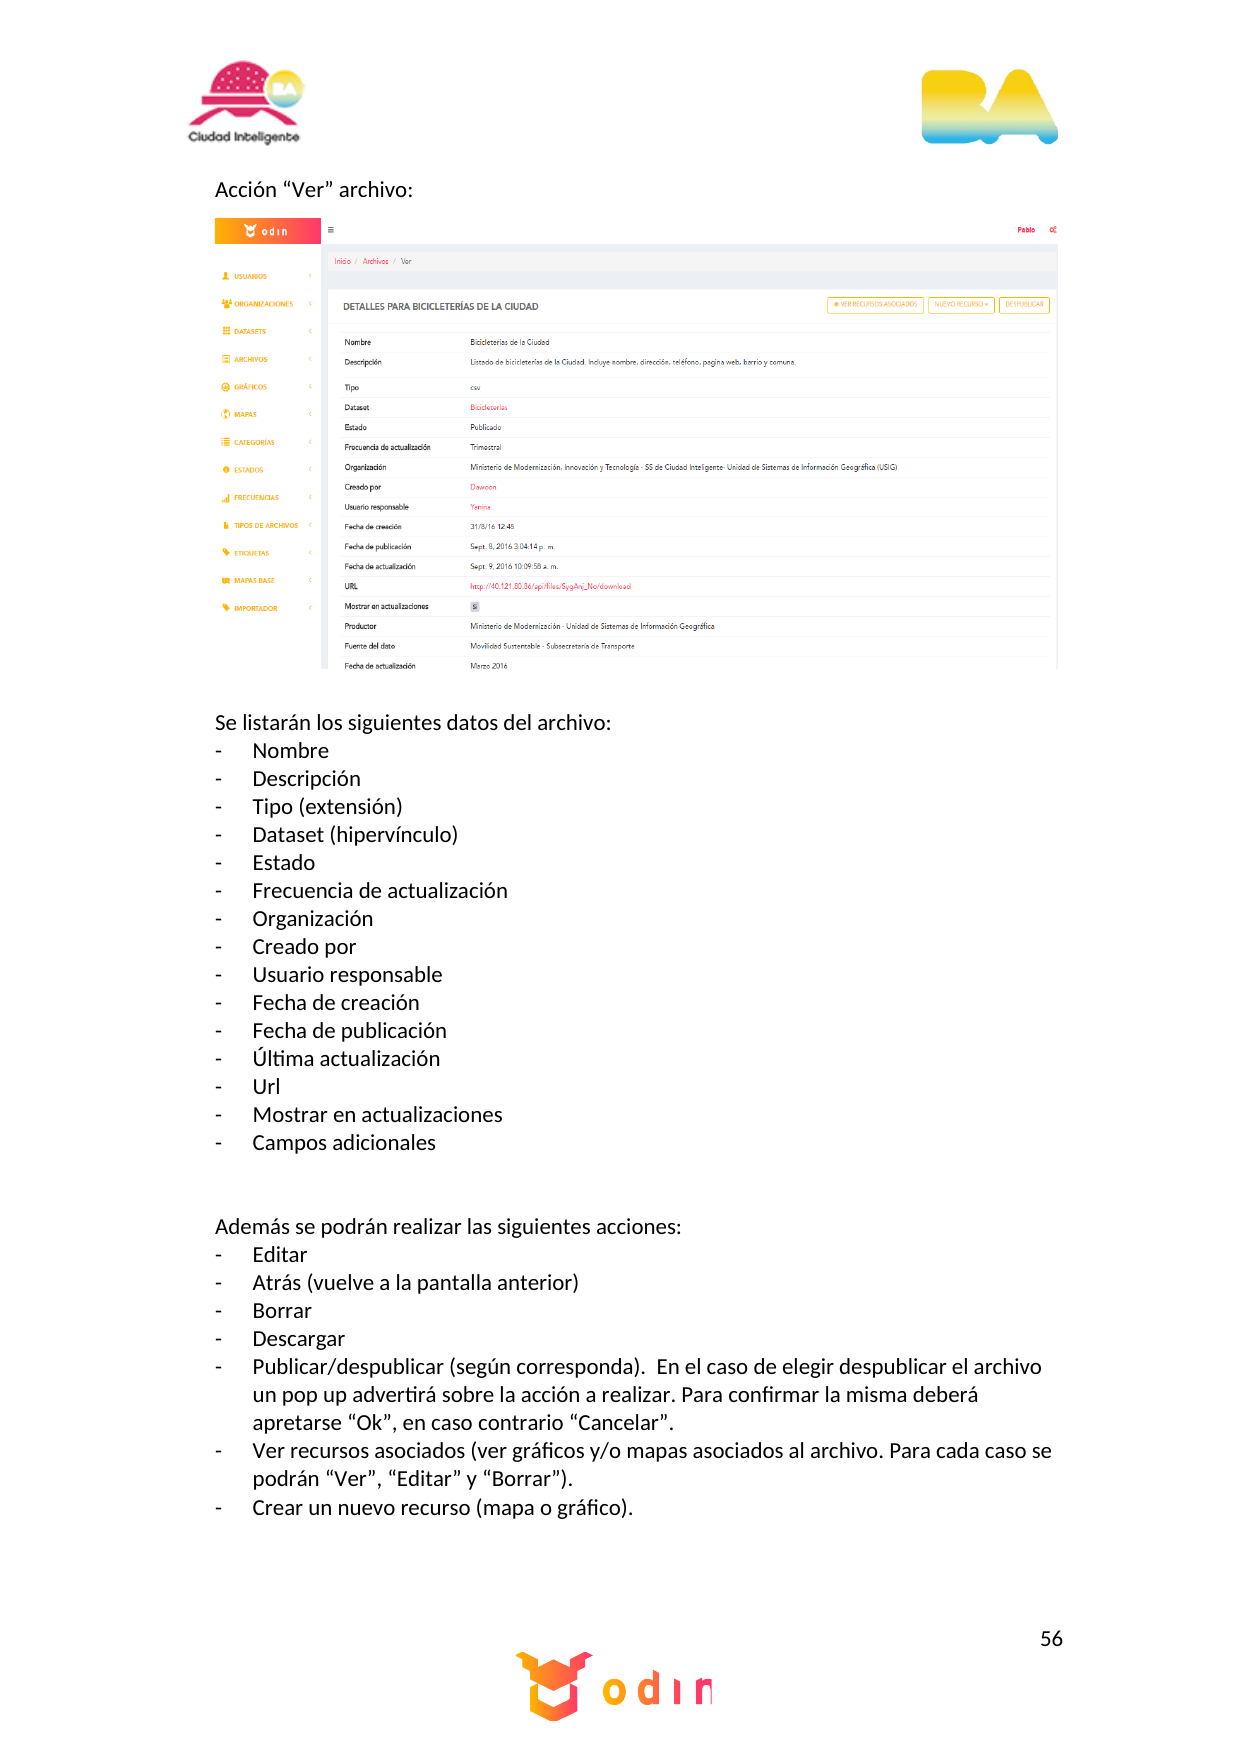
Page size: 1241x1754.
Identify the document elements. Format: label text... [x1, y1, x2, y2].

text Se listarán los siguientes datos del archivo: [215, 708, 1063, 736]
text Además se podrán realizar las siguientes acciones: [215, 1212, 1063, 1240]
list Fecha de creación [215, 988, 1063, 1016]
list Nombre [215, 736, 1063, 764]
list Ver recursos asociados (ver gráficos y/o mapas asociados al archivo. Para cada caso se podrán “Ver”, “Editar” y “Borrar”). [215, 1437, 1063, 1493]
list Crear un nuevo recurso (mapa o gráfico). [215, 1493, 1063, 1521]
list Frecuencia de actualización [215, 876, 1063, 904]
list Descripción [215, 764, 1063, 792]
picture [514, 1652, 712, 1721]
list Dataset (hipervínculo) [215, 820, 1063, 848]
picture [917, 65, 1058, 144]
list Atrás (vuelve a la pantalla anterior) [215, 1268, 1063, 1296]
list Última actualización [215, 1044, 1063, 1072]
list Url [215, 1072, 1063, 1100]
list Publicar/despublicar (según corresponda). En el caso de elegir despublicar el archivo un pop up advertirá sobre la acción a realizar. Para confirmar la misma deberá apretarse “Ok”, en caso contrario “Cancelar”. [215, 1352, 1063, 1437]
list Creado por [215, 932, 1063, 960]
list Fecha de publicación [215, 1016, 1063, 1044]
list Tipo (extensión) [215, 792, 1063, 820]
picture [177, 45, 326, 162]
list Organización [215, 904, 1063, 932]
list Usuario responsable [215, 960, 1063, 988]
list Campos adicionales [215, 1128, 1063, 1156]
list Editar [215, 1240, 1063, 1268]
list Descargar [215, 1324, 1063, 1352]
picture [214, 218, 1057, 668]
list Mostrar en actualizaciones [215, 1100, 1063, 1128]
list Estado [215, 848, 1063, 876]
list Borrar [215, 1296, 1063, 1324]
